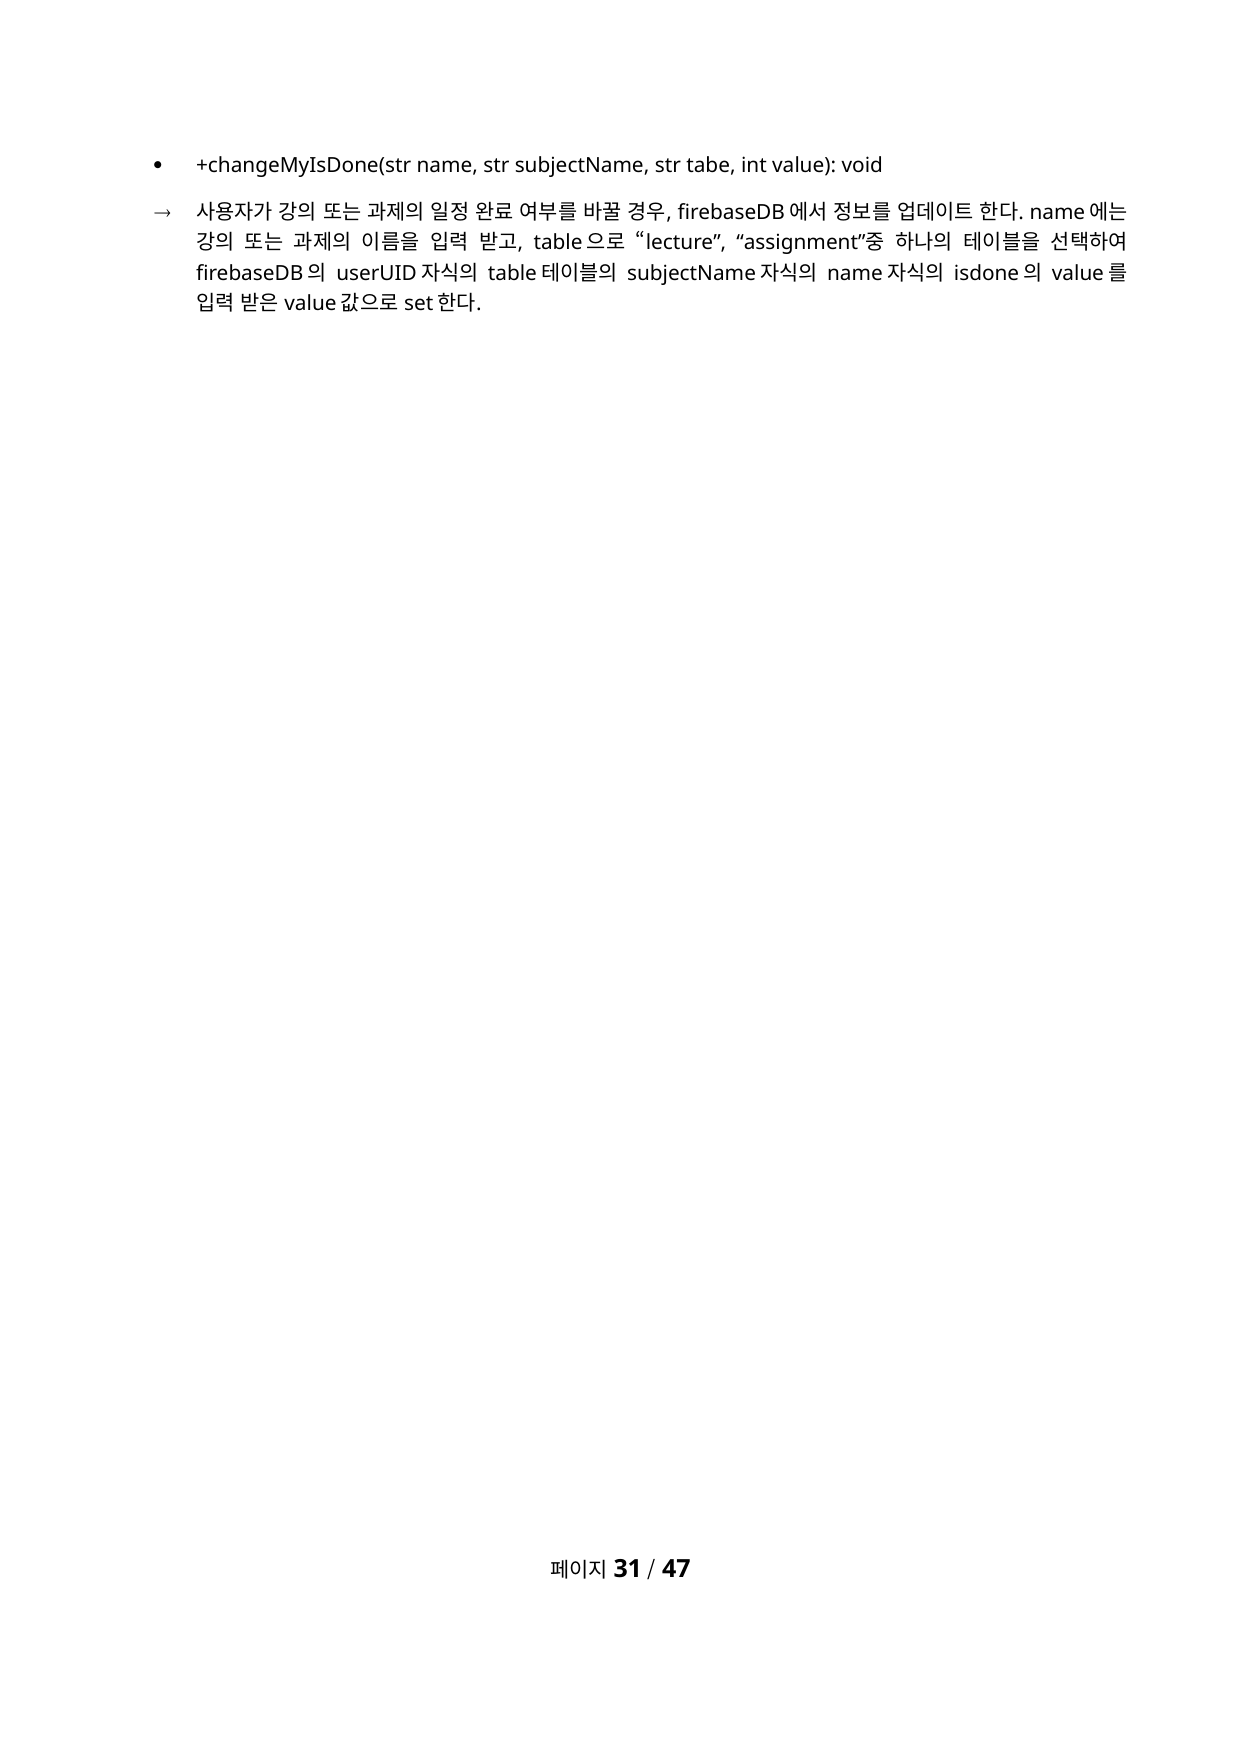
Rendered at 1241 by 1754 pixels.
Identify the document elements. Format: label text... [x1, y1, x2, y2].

list +changeMyIsDone(str name, str subjectName, str tabe, int value): void [154, 150, 1128, 178]
list 사용자가 강의 또는 과제의 일정 완료 여부를 바꿀 경우, firebaseDB에서 정보를 업데이트 한다. name에는 강의 또는 과제의 이름을 입력 받고, table으로 “lecture”, “assignment”중 하나의 테이블을 선택하여 firebaseDB의 userUID자식의 table테이블의 subjectName자식의 name자식의 isdone의 value를 입력 받은 value값으로 set한다. [154, 195, 1128, 316]
